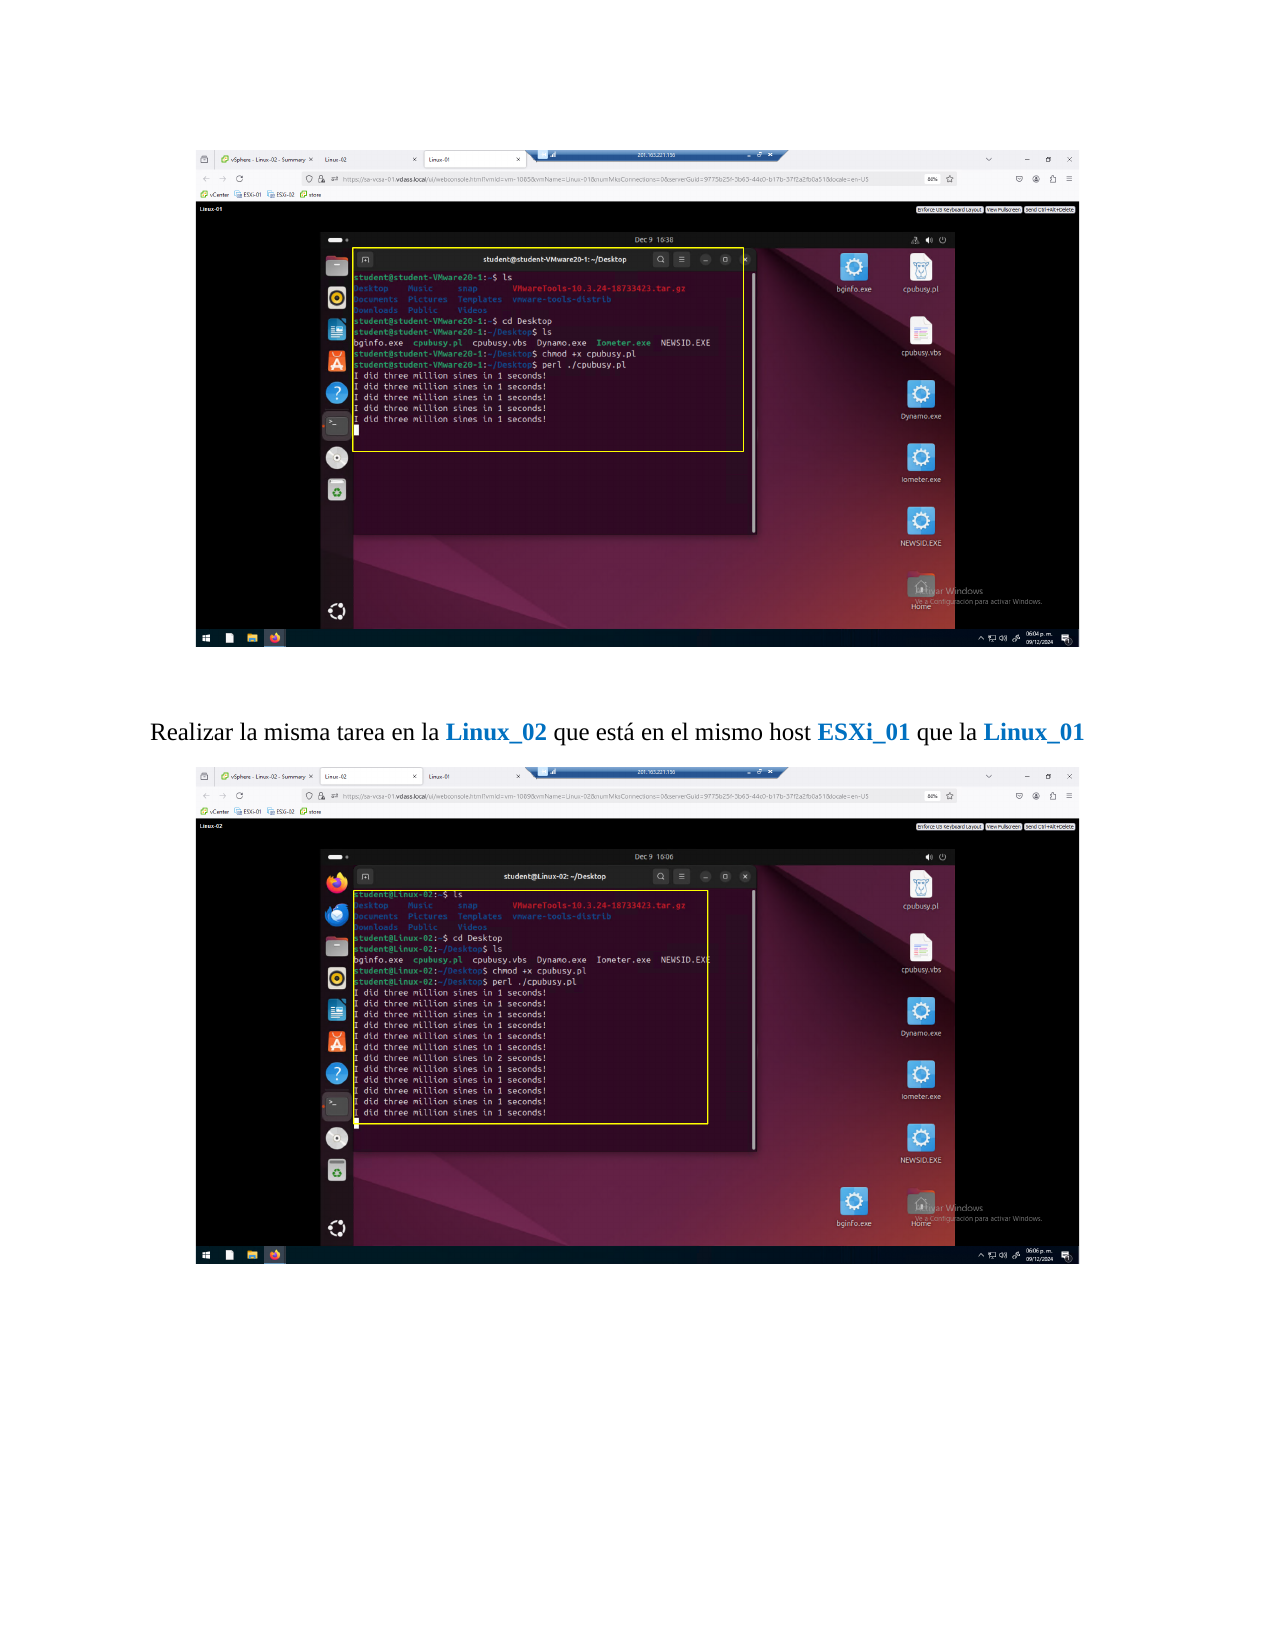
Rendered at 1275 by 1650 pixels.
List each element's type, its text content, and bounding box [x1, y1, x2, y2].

picture [195, 767, 1080, 1264]
picture [195, 150, 1080, 647]
text Realizar la misma tarea en la Linux_02 que está en el mismo host ESXi_01 que la Linux_01 [150, 717, 1125, 746]
